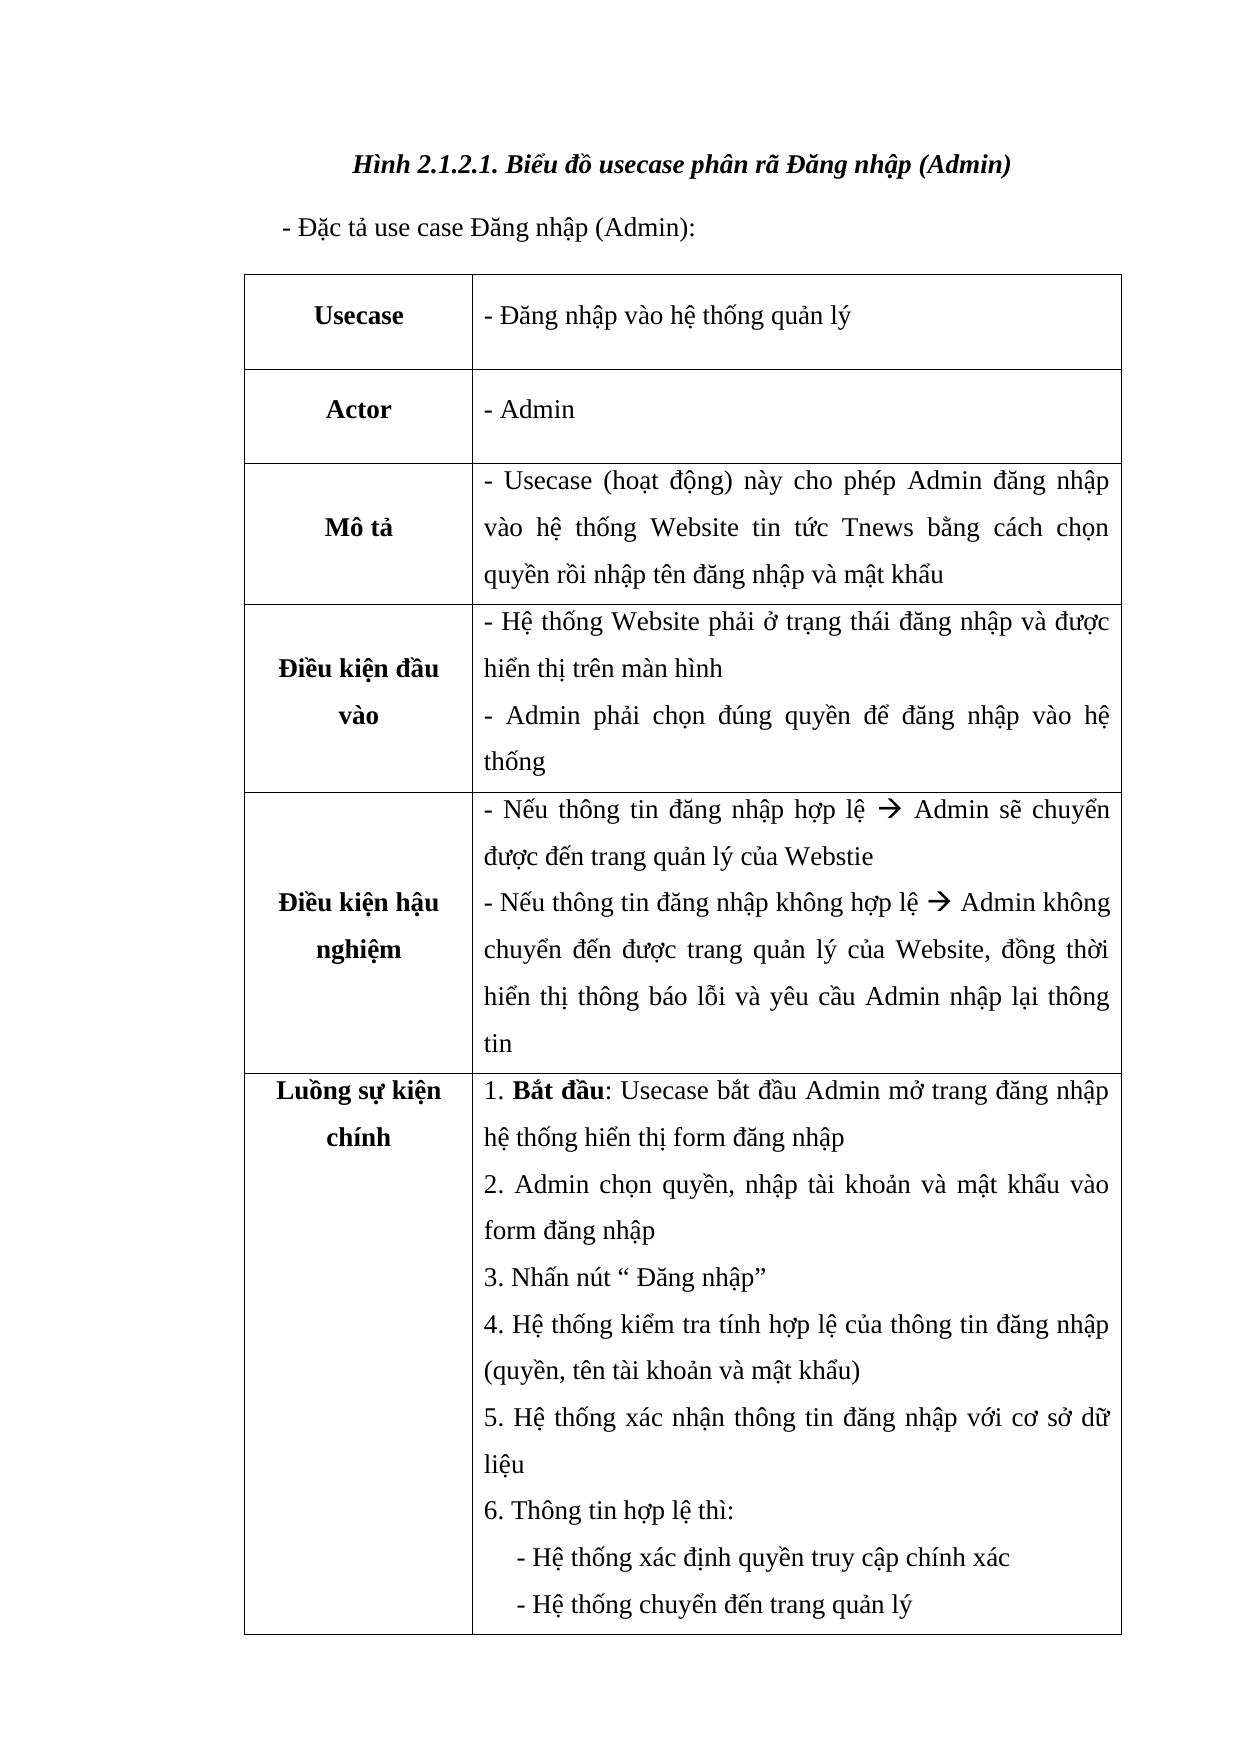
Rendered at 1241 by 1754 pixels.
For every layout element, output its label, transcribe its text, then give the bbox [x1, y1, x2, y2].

table_cell - Admin [473, 370, 1121, 463]
text Hình 2.1.2.1. Biểu đồ usecase phân rã Đăng nhập (Admin) [244, 148, 1122, 179]
table_cell Luồng sự kiện chính [245, 1074, 472, 1634]
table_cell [473, 1074, 1121, 1634]
table_cell Điều kiện đầu vào [245, 605, 472, 792]
table_header - Đăng nhập vào hệ thống quản lý [473, 275, 1121, 369]
table_header Usecase [245, 275, 472, 369]
table_cell Điều kiện hậu nghiệm [245, 793, 472, 1073]
table_cell - Nếu thông tin đăng nhập hợp lệ Admin sẽ chuyển được đến trang quản lý của Webstie - Nếu thông tin đăng nhập không hợp lệ Admin không chuyển đến được trang quản lý của Website, đồng thời hiển thị thông báo lỗi và yêu cầu Admin nhập lại thông tin [473, 793, 1121, 1073]
table_cell - Hệ thống Website phải ở trạng thái đăng nhập và được hiển thị trên màn hình - Admin phải chọn đúng quyền để đăng nhập vào hệ thống [473, 605, 1121, 792]
text - Đặc tả use case Đăng nhập (Admin): [244, 211, 1122, 242]
table_cell Actor [245, 370, 472, 463]
table_cell - Usecase (hoạt động) này cho phép Admin đăng nhập vào hệ thống Website tin tức Tnews bằng cách chọn quyền rồi nhập tên đăng nhập và mật khẩu [473, 464, 1121, 604]
table_cell Mô tả [245, 464, 472, 604]
